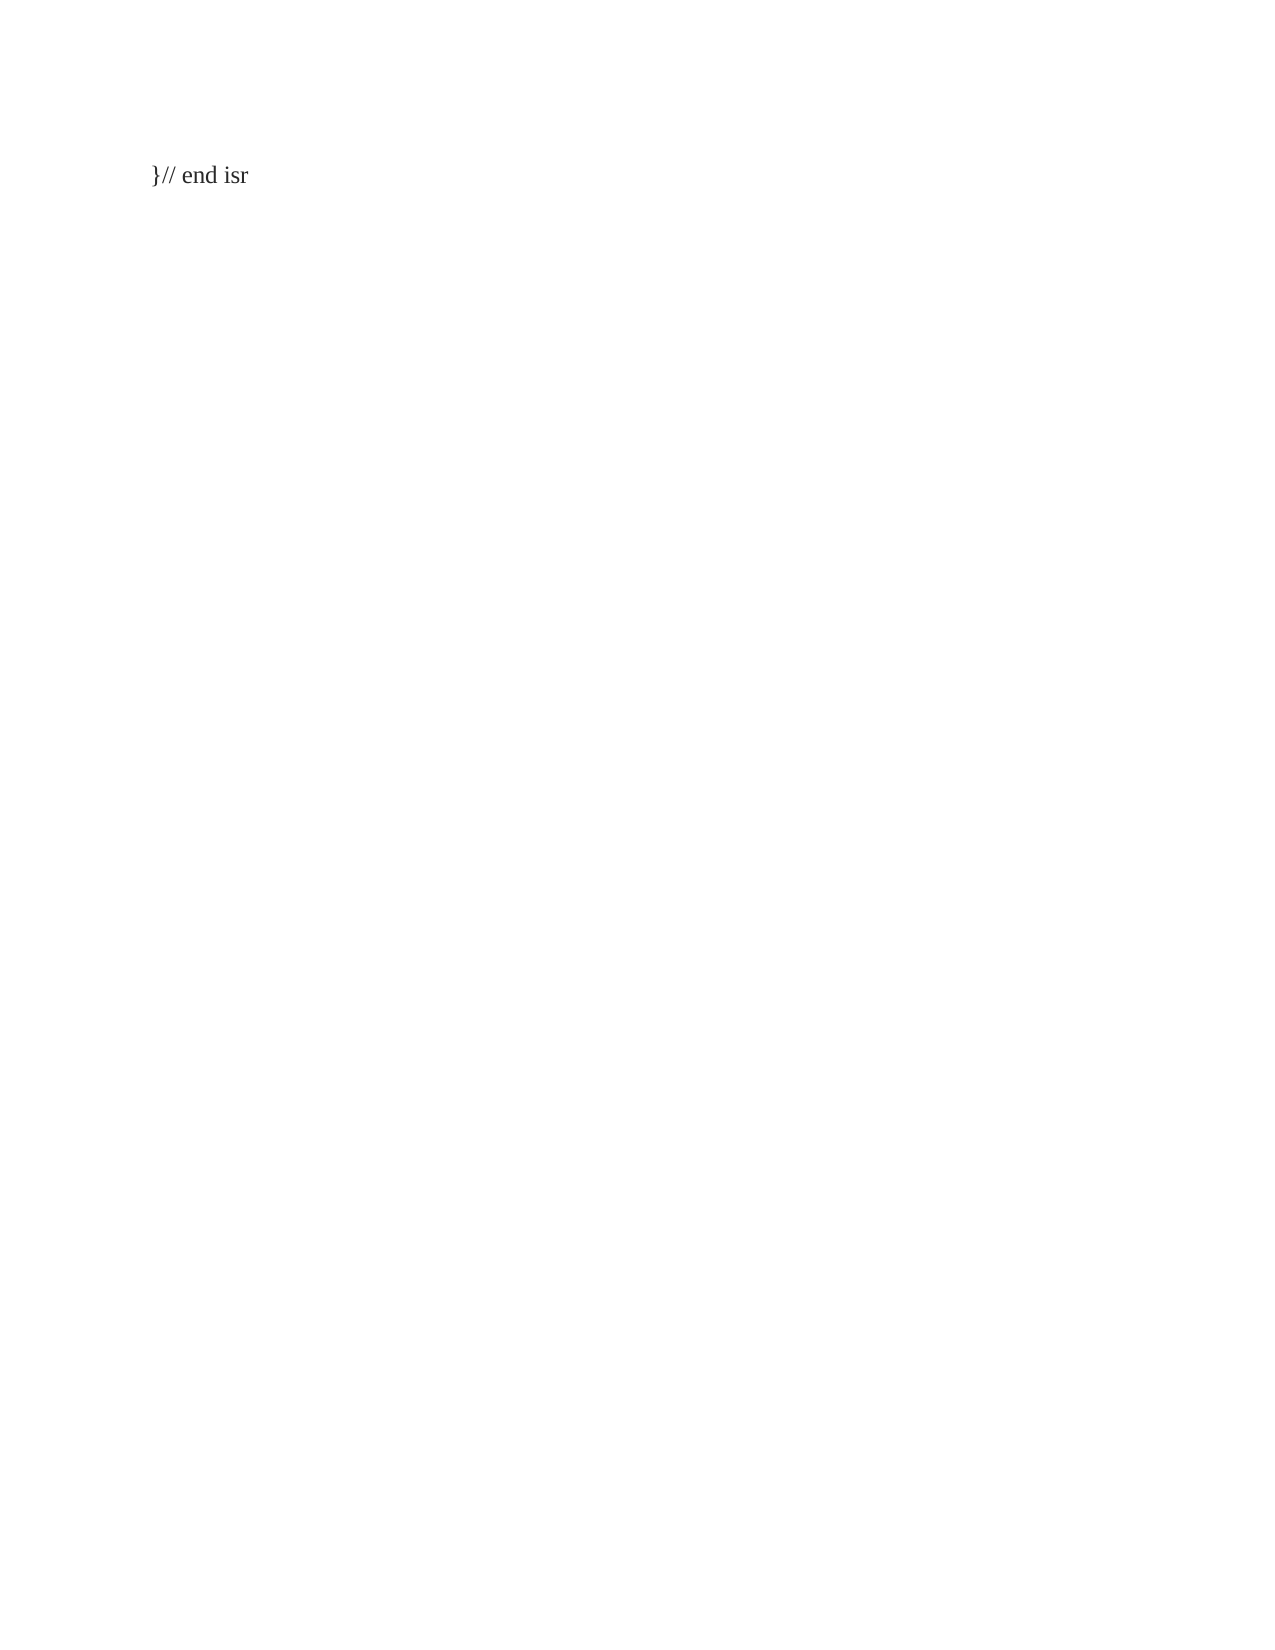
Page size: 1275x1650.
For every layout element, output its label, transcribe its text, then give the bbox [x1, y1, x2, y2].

text }// end isr [150, 150, 1125, 188]
